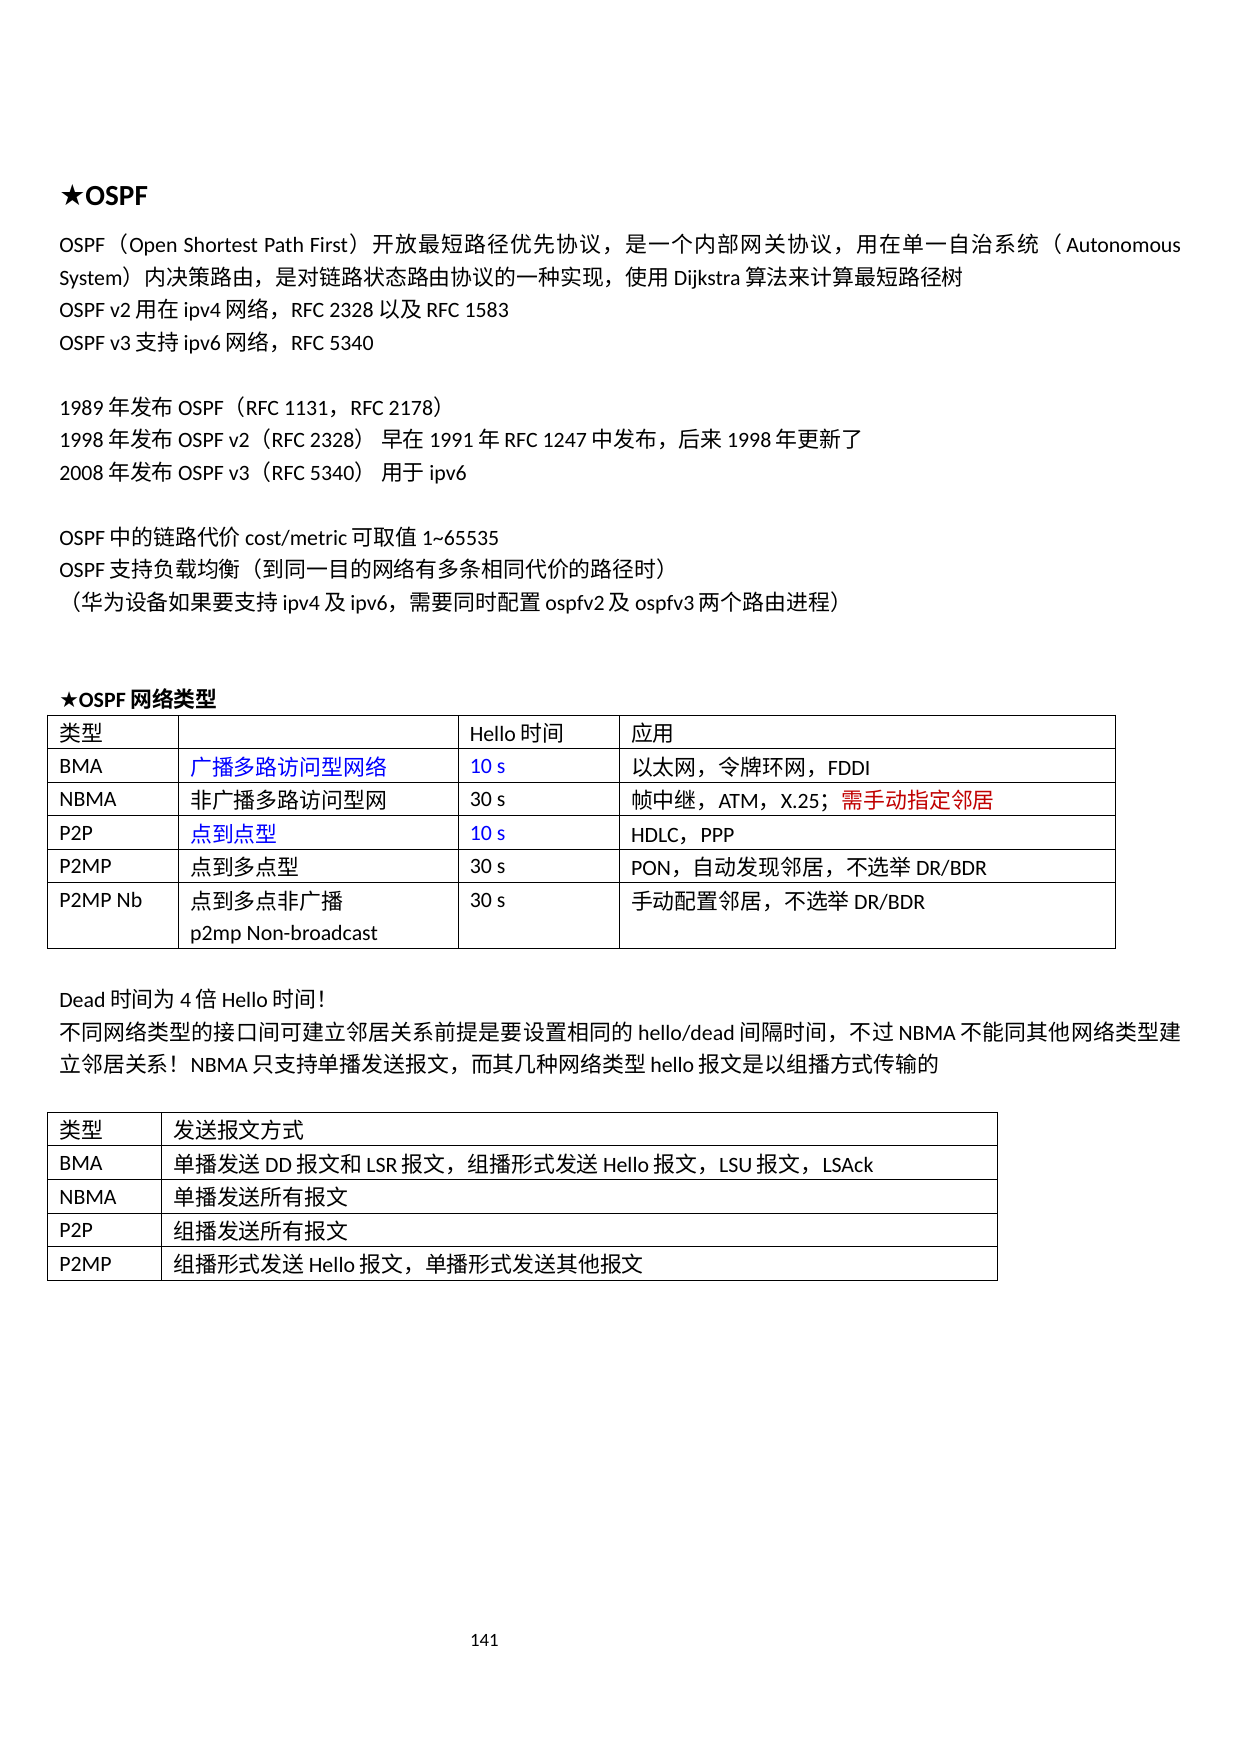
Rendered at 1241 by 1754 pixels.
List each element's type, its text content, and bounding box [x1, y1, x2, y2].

text ★OSPF网络类型 [59, 682, 1181, 714]
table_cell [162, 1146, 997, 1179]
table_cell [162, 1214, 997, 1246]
text 1998年发布OSPF v2（RFC 2328） 早在1991年RFC 1247中发布，后来1998年更新了 [59, 422, 1181, 454]
text OSPF（Open Shortest Path First）开放最短路径优先协议，是一个内部网关协议，用在单一自治系统（Autonomous System）内决策路由，是对链路状态路由协议的一种实现，使用Dijkstra算法来计算最短路径树 [59, 227, 1181, 292]
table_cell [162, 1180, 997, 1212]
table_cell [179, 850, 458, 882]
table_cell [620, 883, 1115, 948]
text ★OSPF [59, 162, 1181, 227]
text OSPF v2用在ipv4网络，RFC 2328以及RFC 1583 [59, 292, 1181, 324]
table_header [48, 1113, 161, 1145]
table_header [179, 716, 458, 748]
text OSPF v3支持ipv6网络，RFC 5340 [59, 324, 1181, 357]
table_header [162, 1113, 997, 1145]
text OSPF支持负载均衡（到同一目的网络有多条相同代价的路径时） [59, 552, 1181, 584]
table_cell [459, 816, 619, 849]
text OSPF中的链路代价cost/metric可取值1~65535 [59, 519, 1181, 552]
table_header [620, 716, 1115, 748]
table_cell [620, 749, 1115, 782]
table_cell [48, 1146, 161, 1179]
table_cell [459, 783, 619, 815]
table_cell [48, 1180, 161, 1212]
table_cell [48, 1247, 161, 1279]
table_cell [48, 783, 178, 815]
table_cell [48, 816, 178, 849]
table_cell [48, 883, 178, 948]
text 1989年发布OSPF（RFC 1131，RFC 2178） [59, 389, 1181, 422]
text 不同网络类型的接口间可建立邻居关系前提是要设置相同的hello/dead间隔时间，不过NBMA不能同其他网络类型建立邻居关系！NBMA只支持单播发送报文，而其几种网络类型hello报文是以组播方式传输的 [59, 1014, 1181, 1079]
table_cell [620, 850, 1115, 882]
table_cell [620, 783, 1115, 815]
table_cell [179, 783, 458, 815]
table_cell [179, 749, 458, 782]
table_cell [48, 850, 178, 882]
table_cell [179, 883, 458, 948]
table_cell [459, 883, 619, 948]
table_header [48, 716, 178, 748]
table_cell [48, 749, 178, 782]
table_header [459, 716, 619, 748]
text （华为设备如果要支持ipv4及ipv6，需要同时配置ospfv2及ospfv3两个路由进程） [59, 584, 1181, 617]
text Dead时间为4倍Hello时间！ [59, 982, 1181, 1014]
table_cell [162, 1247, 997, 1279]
text 2008年发布OSPF v3（RFC 5340） 用于ipv6 [59, 454, 1181, 487]
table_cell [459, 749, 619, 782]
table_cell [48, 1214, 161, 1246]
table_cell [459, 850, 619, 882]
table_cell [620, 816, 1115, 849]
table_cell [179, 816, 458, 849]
